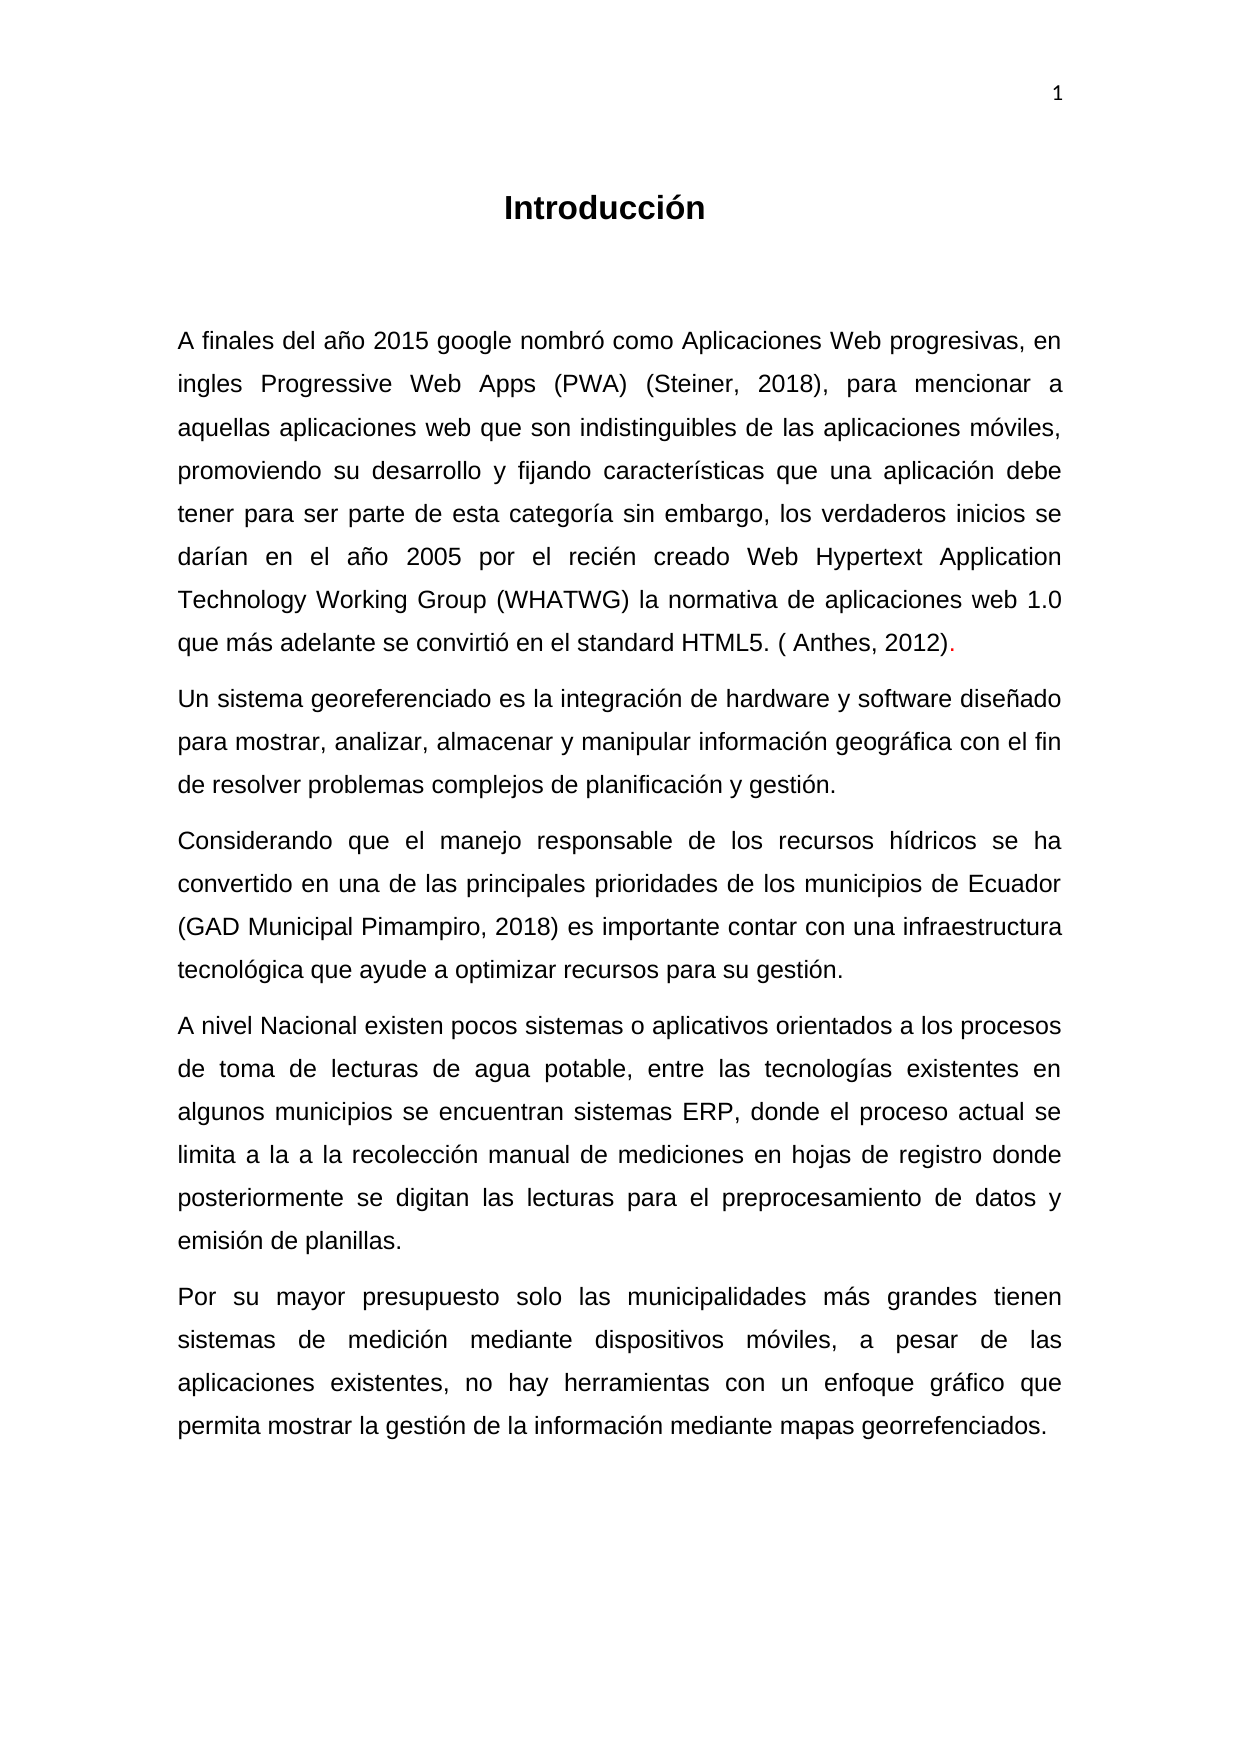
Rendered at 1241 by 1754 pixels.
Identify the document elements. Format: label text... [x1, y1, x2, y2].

text A nivel Nacional existen pocos sistemas o aplicativos orientados a los procesos de toma de lecturas de agua potable, entre las tecnologías existentes en algunos municipios se encuentran sistemas ERP, donde el proceso actual se limita a la a la recolección manual de mediciones en hojas de registro donde posteriormente se digitan las lecturas para el preprocesamiento de datos y emisión de planillas. [177, 1011, 1063, 1255]
subtitle Introducción [227, 188, 983, 226]
text Considerando que el manejo responsable de los recursos hídricos se ha convertido en una de las principales prioridades de los municipios de Ecuador es importante contar con una infraestructura tecnológica que ayude a optimizar recursos para su gestión. [177, 826, 1063, 984]
text A finales del año 2015 google nombró como Aplicaciones Web progresivas, en ingles Progressive Web Apps (PWA) , para mencionar a aquellas aplicaciones web que son indistinguibles de las aplicaciones móviles, promoviendo su desarrollo y fijando características que una aplicación debe tener para ser parte de esta categoría sin embargo, los verdaderos inicios se darían en el año 2005 por el recién creado Web Hypertext Application Technology Working Group (WHATWG) la normativa de aplicaciones web 1.0 que más adelante se convirtió en el standard HTML5. . [177, 326, 1063, 657]
text Un sistema georeferenciado es la integración de hardware y software diseñado para mostrar, analizar, almacenar y manipular información geográfica con el fin de resolver problemas complejos de planificación y gestión. [177, 684, 1063, 799]
text Por su mayor presupuesto solo las municipalidades más grandes tienen sistemas de medición mediante dispositivos móviles, a pesar de las aplicaciones existentes, no hay herramientas con un enfoque gráfico que permita mostrar la gestión de la información mediante mapas georrefenciados. [177, 1282, 1063, 1440]
